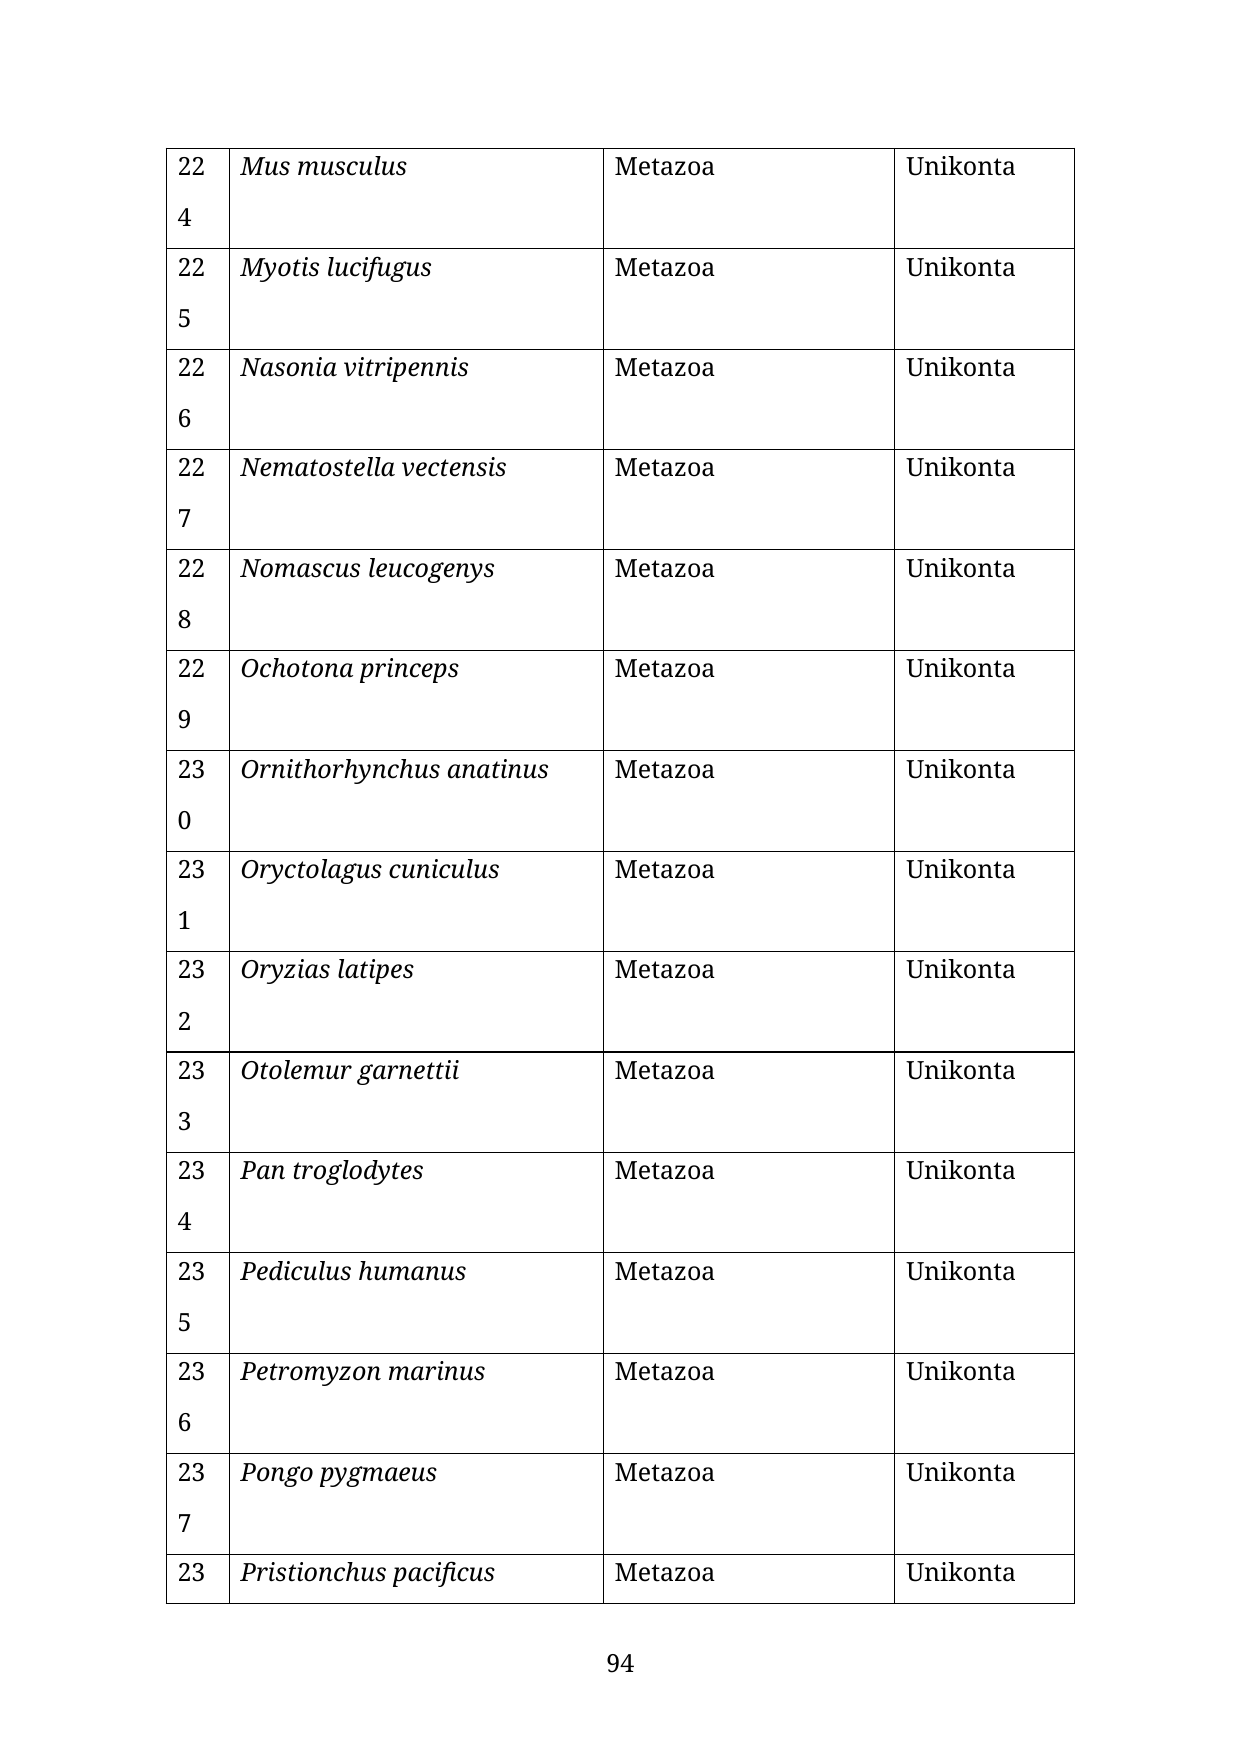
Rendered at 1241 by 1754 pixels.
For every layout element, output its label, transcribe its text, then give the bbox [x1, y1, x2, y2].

table_cell Pan troglodytes [230, 1153, 603, 1252]
table_cell 235 [167, 1253, 229, 1353]
table_cell 227 [167, 450, 229, 549]
table_cell Unikonta [895, 751, 1074, 851]
table_cell Unikonta [895, 1555, 1074, 1603]
table_cell Pongo pygmaeus [230, 1454, 603, 1553]
table_cell Ochotona princeps [230, 651, 603, 750]
table_cell Otolemur garnettii [230, 1053, 603, 1152]
table_cell 236 [167, 1354, 229, 1453]
table_cell Unikonta [895, 350, 1074, 449]
table_cell 224 [167, 149, 229, 248]
table_cell 225 [167, 249, 229, 348]
table_cell Metazoa [604, 1153, 894, 1252]
table_cell Petromyzon marinus [230, 1354, 603, 1453]
table_cell Oryzias latipes [230, 952, 603, 1051]
table_cell Unikonta [895, 550, 1074, 650]
table_cell Metazoa [604, 1454, 894, 1553]
table_cell Unikonta [895, 1253, 1074, 1353]
table_cell Unikonta [895, 952, 1074, 1051]
table_cell Ornithorhynchus anatinus [230, 751, 603, 851]
table_cell 234 [167, 1153, 229, 1252]
table_cell Metazoa [604, 651, 894, 750]
table_cell Unikonta [895, 1354, 1074, 1453]
table_cell 232 [167, 952, 229, 1051]
table_cell 228 [167, 550, 229, 650]
table_cell Metazoa [604, 249, 894, 348]
table_cell 233 [167, 1053, 229, 1152]
table_cell Metazoa [604, 751, 894, 851]
table_cell Myotis lucifugus [230, 249, 603, 348]
table_cell Metazoa [604, 550, 894, 650]
table_cell Metazoa [604, 450, 894, 549]
table_cell Metazoa [604, 1555, 894, 1603]
table_cell Mus musculus [230, 149, 603, 248]
table_cell Unikonta [895, 1053, 1074, 1152]
table_cell Unikonta [895, 651, 1074, 750]
table_cell Nasonia vitripennis [230, 350, 603, 449]
table_cell Metazoa [604, 952, 894, 1051]
table_cell Nomascus leucogenys [230, 550, 603, 650]
table_cell Metazoa [604, 852, 894, 951]
table_cell Metazoa [604, 1253, 894, 1353]
table_cell Unikonta [895, 149, 1074, 248]
table_cell 231 [167, 852, 229, 951]
table_cell Oryctolagus cuniculus [230, 852, 603, 951]
table_cell 238 [167, 1555, 229, 1603]
table_cell Metazoa [604, 350, 894, 449]
table_cell Metazoa [604, 1354, 894, 1453]
table_cell Unikonta [895, 249, 1074, 348]
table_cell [230, 1555, 603, 1603]
table_cell Metazoa [604, 149, 894, 248]
table_cell 230 [167, 751, 229, 851]
table_cell Unikonta [895, 450, 1074, 549]
table_cell Unikonta [895, 1153, 1074, 1252]
table_cell Unikonta [895, 1454, 1074, 1553]
table_cell Pediculus humanus [230, 1253, 603, 1353]
table_cell 226 [167, 350, 229, 449]
table_cell Metazoa [604, 1053, 894, 1152]
table_cell Unikonta [895, 852, 1074, 951]
table_cell 229 [167, 651, 229, 750]
table_cell 237 [167, 1454, 229, 1553]
table_cell Nematostella vectensis [230, 450, 603, 549]
